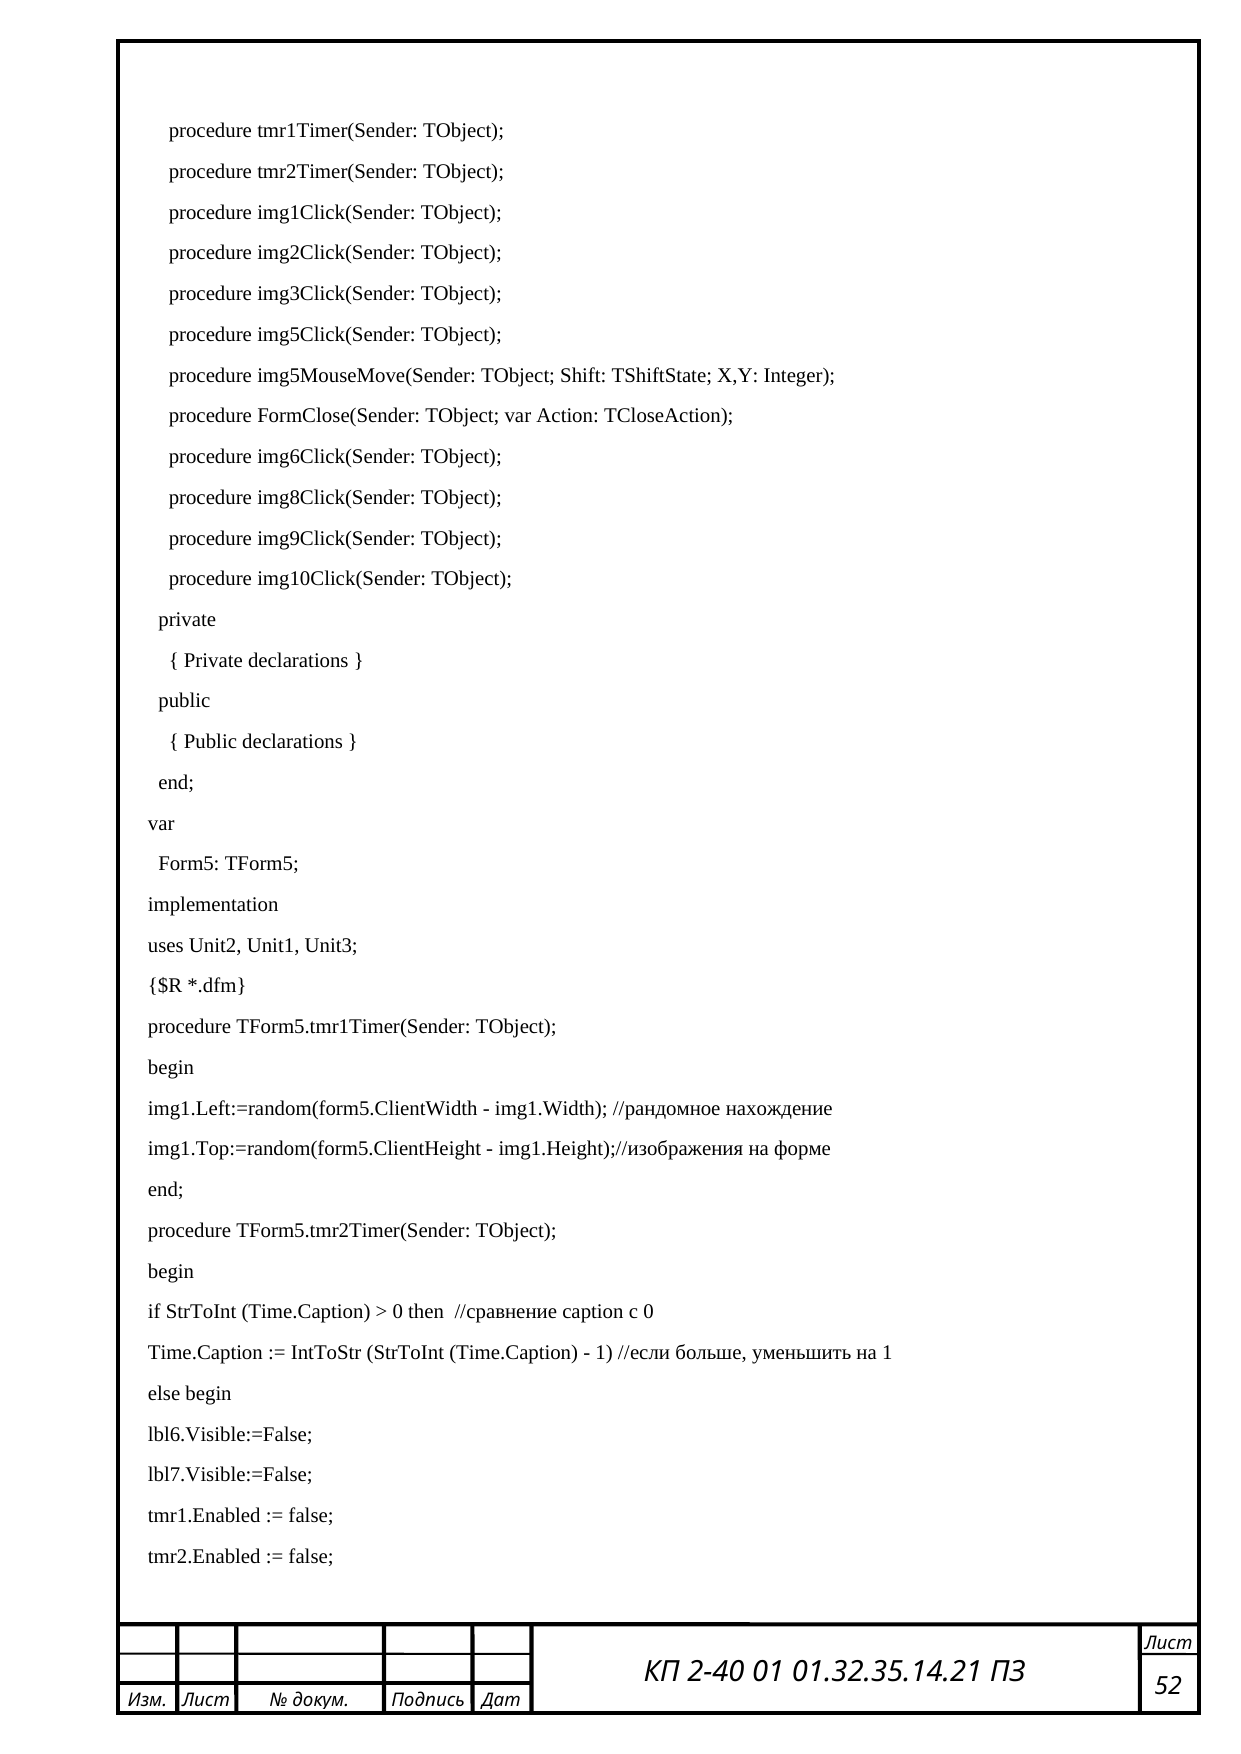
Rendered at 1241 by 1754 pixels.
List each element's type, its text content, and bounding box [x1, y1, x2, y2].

text else begin [148, 1381, 1181, 1405]
text procedure FormClose(Sender: TObject; var Action: TCloseAction); [148, 403, 1181, 427]
text procedure TForm5.tmr2Timer(Sender: TObject); [148, 1218, 1181, 1242]
text { Public declarations } [148, 729, 1181, 753]
text var [148, 811, 1181, 834]
text { Private declarations } [148, 648, 1181, 672]
text Time.Caption := IntToStr (StrToInt (Time.Caption) - 1) //если больше, уменьшить на 1 [148, 1340, 1181, 1364]
text tmr1.Enabled := false; [148, 1503, 1181, 1527]
text uses Unit2, Unit1, Unit3; [148, 933, 1181, 957]
text begin [148, 1055, 1181, 1079]
text end; [148, 1177, 1181, 1201]
text procedure img3Click(Sender: TObject); [148, 281, 1181, 305]
text procedure tmr2Timer(Sender: TObject); [148, 159, 1181, 183]
text implementation [148, 892, 1181, 916]
text procedure tmr1Timer(Sender: TObject); [148, 118, 1181, 142]
text private [148, 607, 1181, 631]
text begin [148, 1258, 1181, 1283]
text end; [148, 770, 1181, 794]
text img1.Left:=random(form5.ClientWidth - img1.Width); //рандомное нахождение [148, 1096, 1181, 1120]
text procedure img1Click(Sender: TObject); [148, 199, 1181, 224]
text procedure TForm5.tmr1Timer(Sender: TObject); [148, 1014, 1181, 1038]
text {$R *.dfm} [148, 973, 1181, 997]
text procedure img5MouseMove(Sender: TObject; Shift: TShiftState; X,Y: Integer); [148, 362, 1181, 387]
text procedure img9Click(Sender: TObject); [148, 525, 1181, 549]
text public [148, 688, 1181, 712]
text Form5: TForm5; [148, 851, 1181, 875]
text procedure img10Click(Sender: TObject); [148, 566, 1181, 590]
text lbl6.Visible:=False; [148, 1421, 1181, 1446]
text procedure img2Click(Sender: TObject); [148, 240, 1181, 264]
text img1.Top:=random(form5.ClientHeight - img1.Height);//изображения на форме [148, 1136, 1181, 1160]
text procedure img5Click(Sender: TObject); [148, 322, 1181, 346]
text if StrToInt (Time.Caption) > 0 then //сравнение caption с 0 [148, 1299, 1181, 1323]
text procedure img6Click(Sender: TObject); [148, 444, 1181, 468]
text tmr2.Enabled := false; [148, 1544, 1181, 1568]
text lbl7.Visible:=False; [148, 1462, 1181, 1486]
text procedure img8Click(Sender: TObject); [148, 485, 1181, 509]
